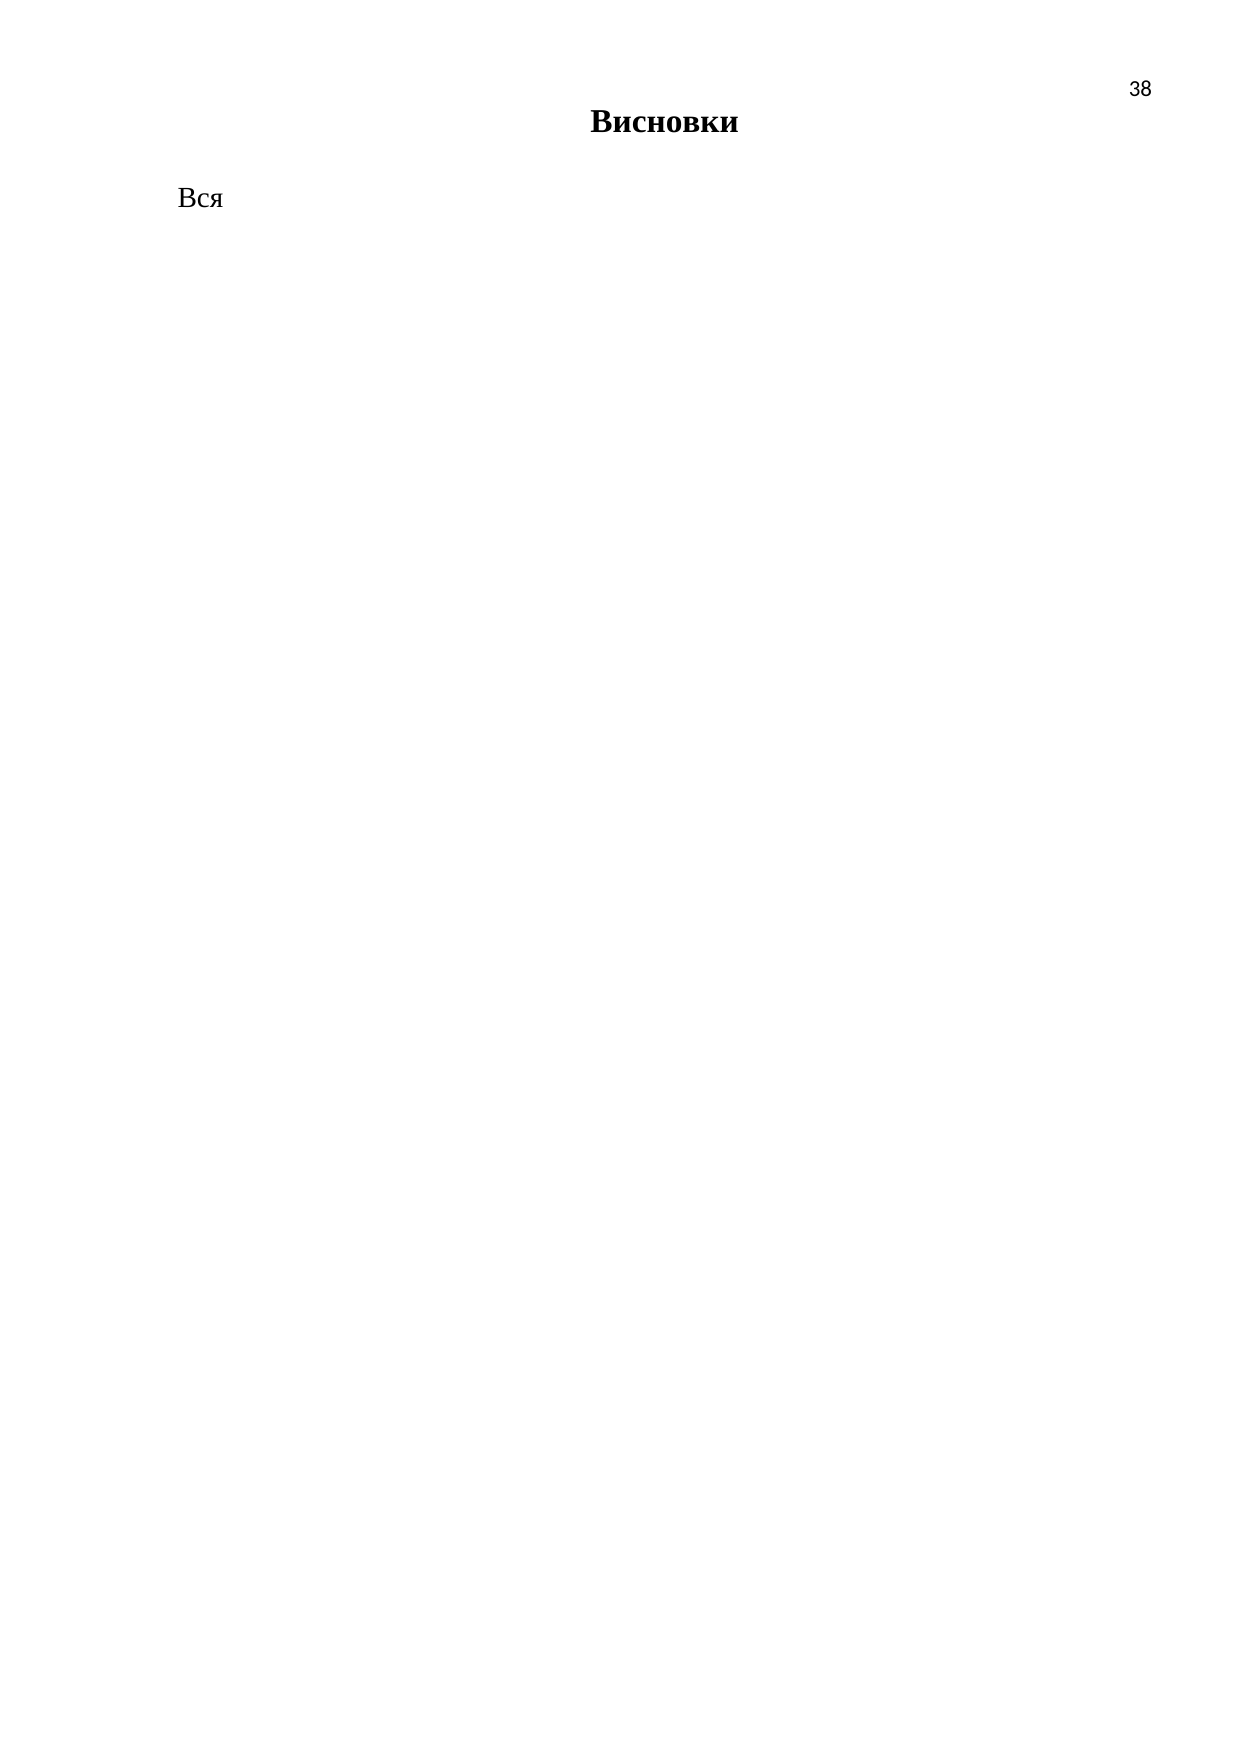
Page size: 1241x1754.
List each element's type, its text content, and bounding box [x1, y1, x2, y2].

text Висновки [177, 102, 1152, 140]
text Вся [177, 180, 1152, 214]
